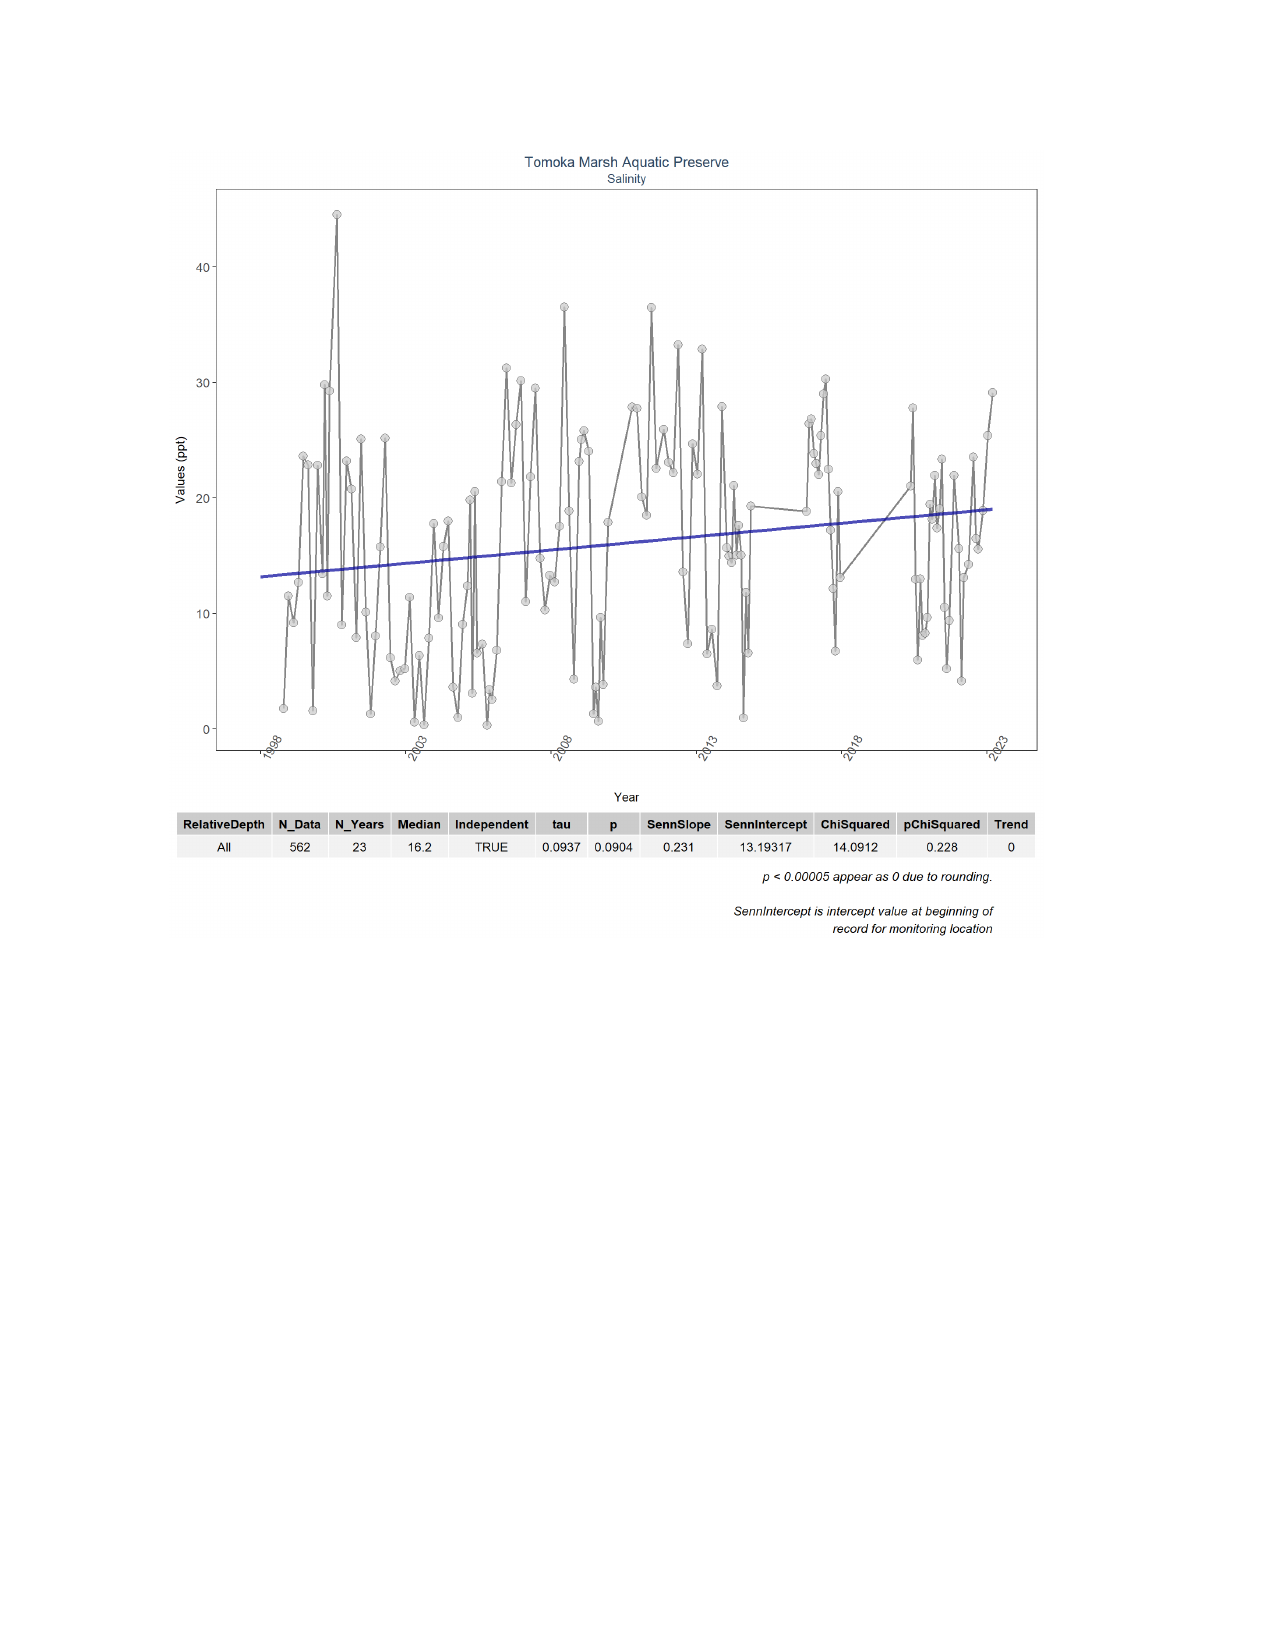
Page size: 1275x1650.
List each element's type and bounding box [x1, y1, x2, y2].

picture [168, 150, 1044, 938]
